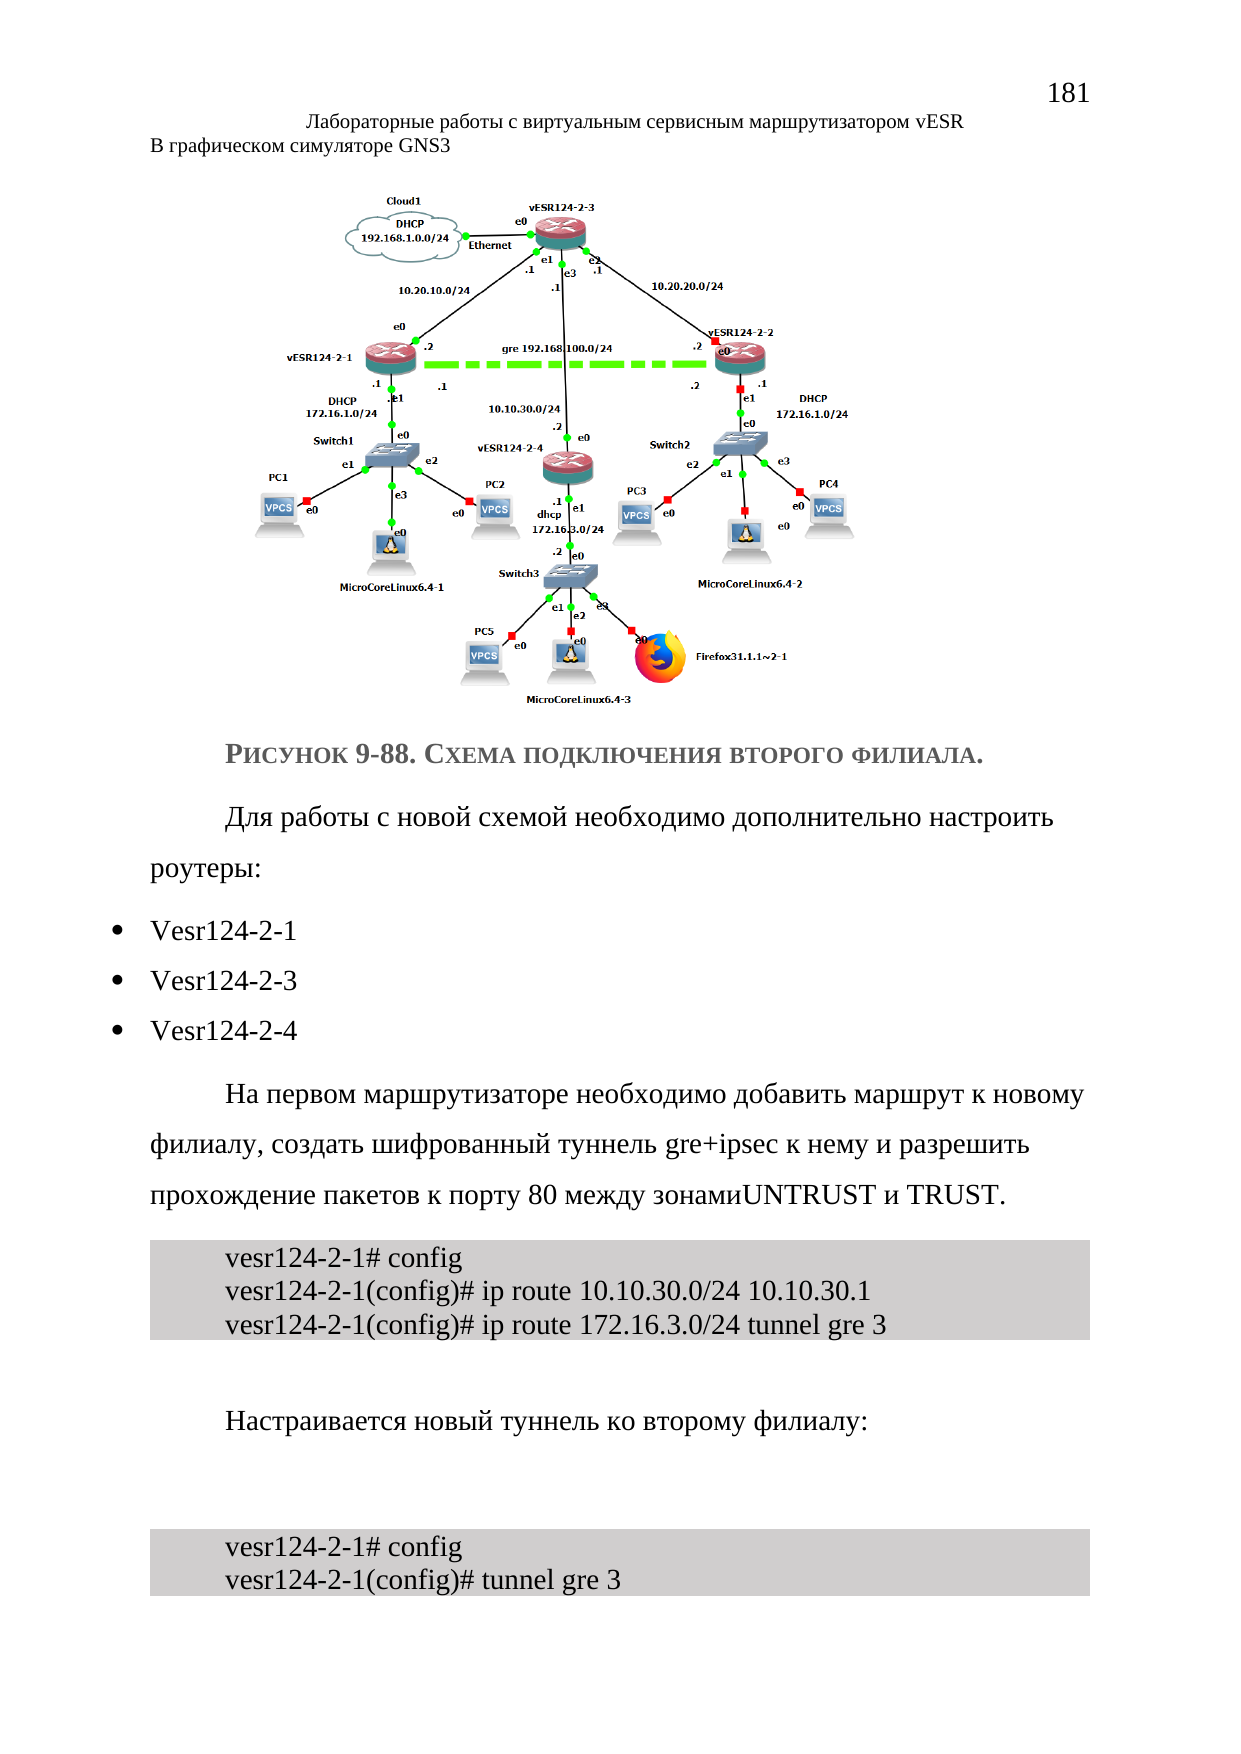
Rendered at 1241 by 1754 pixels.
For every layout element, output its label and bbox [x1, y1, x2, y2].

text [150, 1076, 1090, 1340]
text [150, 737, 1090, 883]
picture [225, 190, 934, 708]
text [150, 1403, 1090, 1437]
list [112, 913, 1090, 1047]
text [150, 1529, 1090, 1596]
